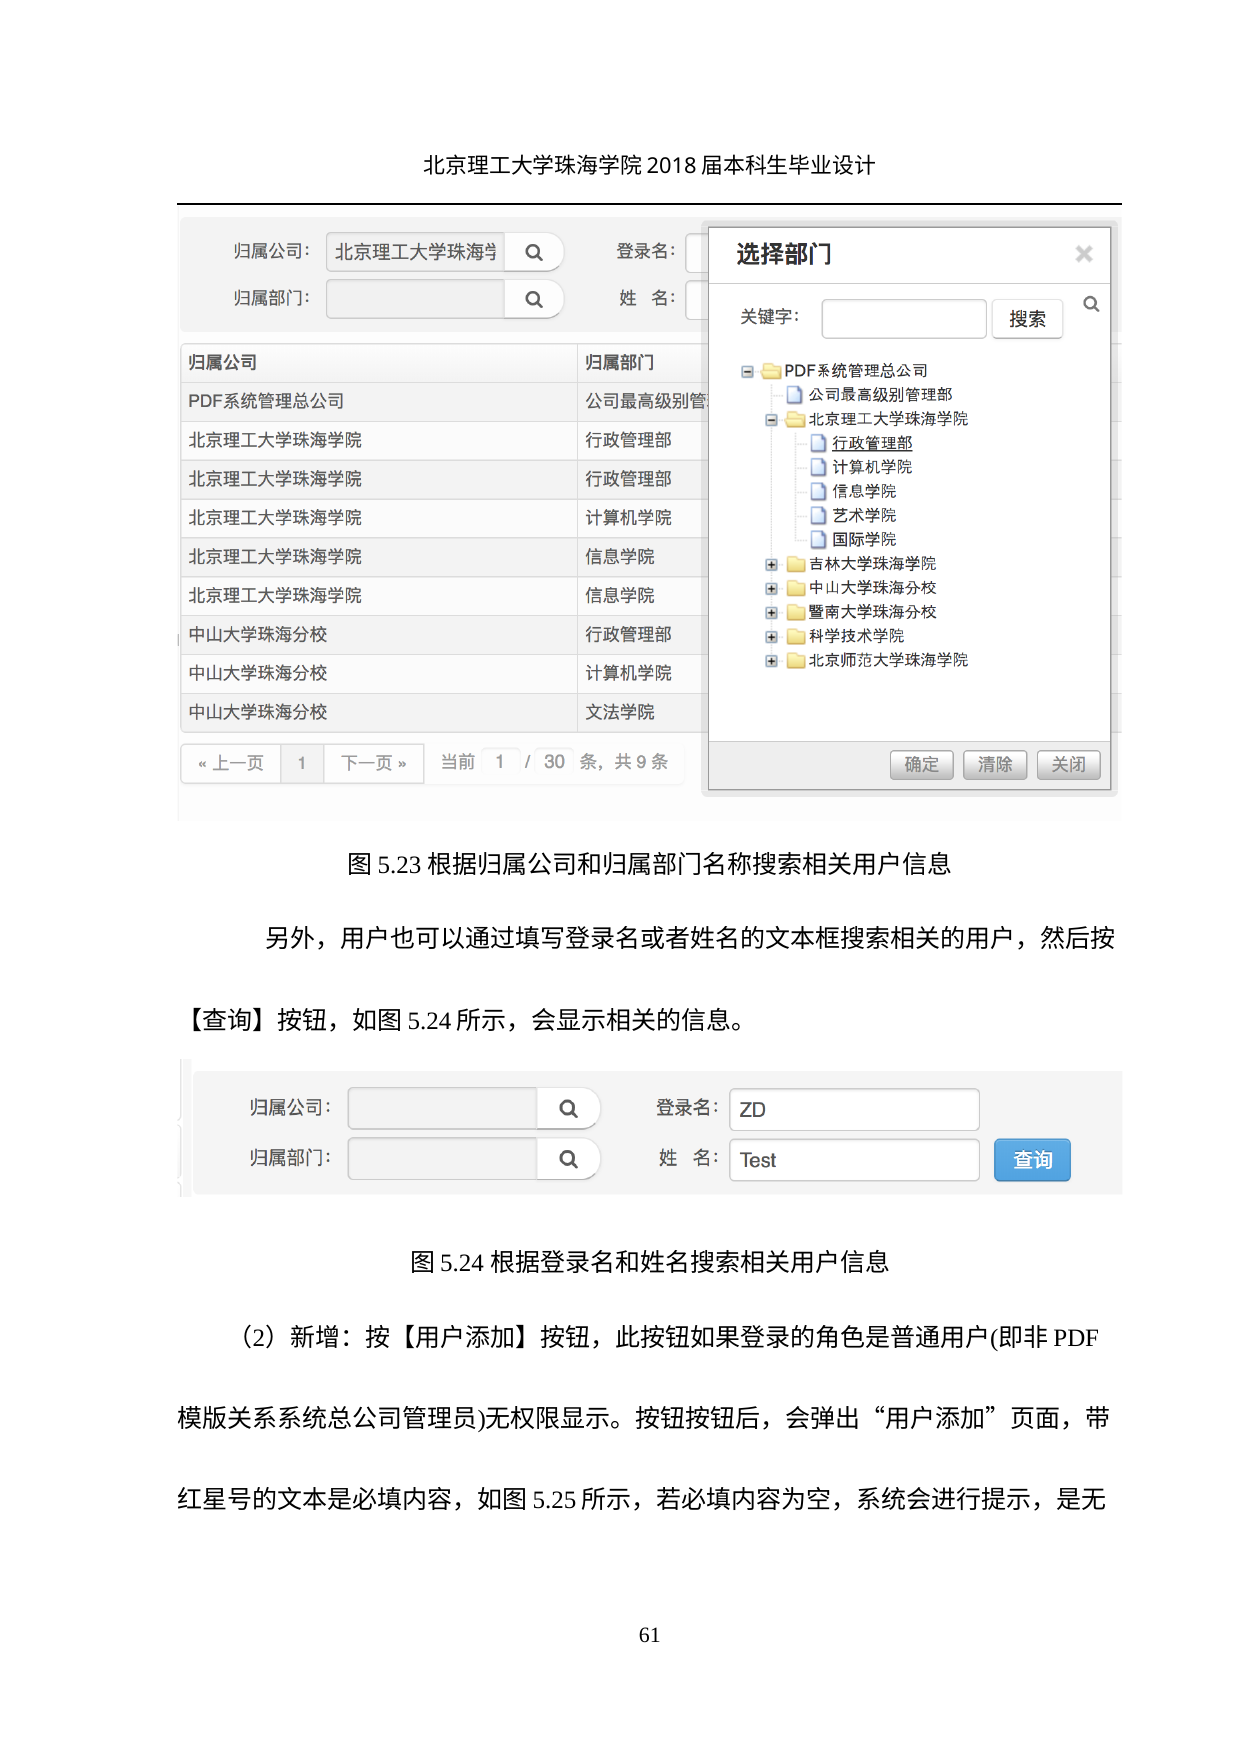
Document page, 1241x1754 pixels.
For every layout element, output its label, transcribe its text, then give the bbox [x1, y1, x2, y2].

picture [177, 1059, 1123, 1197]
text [177, 1303, 1122, 1530]
picture [177, 206, 1122, 821]
text 图5.23 根据归属公司和归属部门名称搜索相关用户信息 [177, 830, 1122, 895]
text 图5.24 根据登录名和姓名搜索相关用户信息 [177, 1228, 1122, 1293]
text 另外，用户也可以通过填写登录名或者姓名的文本框搜索相关的用户，然后按【查询】按钮，如图5.24所示，会显示相关的信息。 [177, 904, 1122, 1051]
